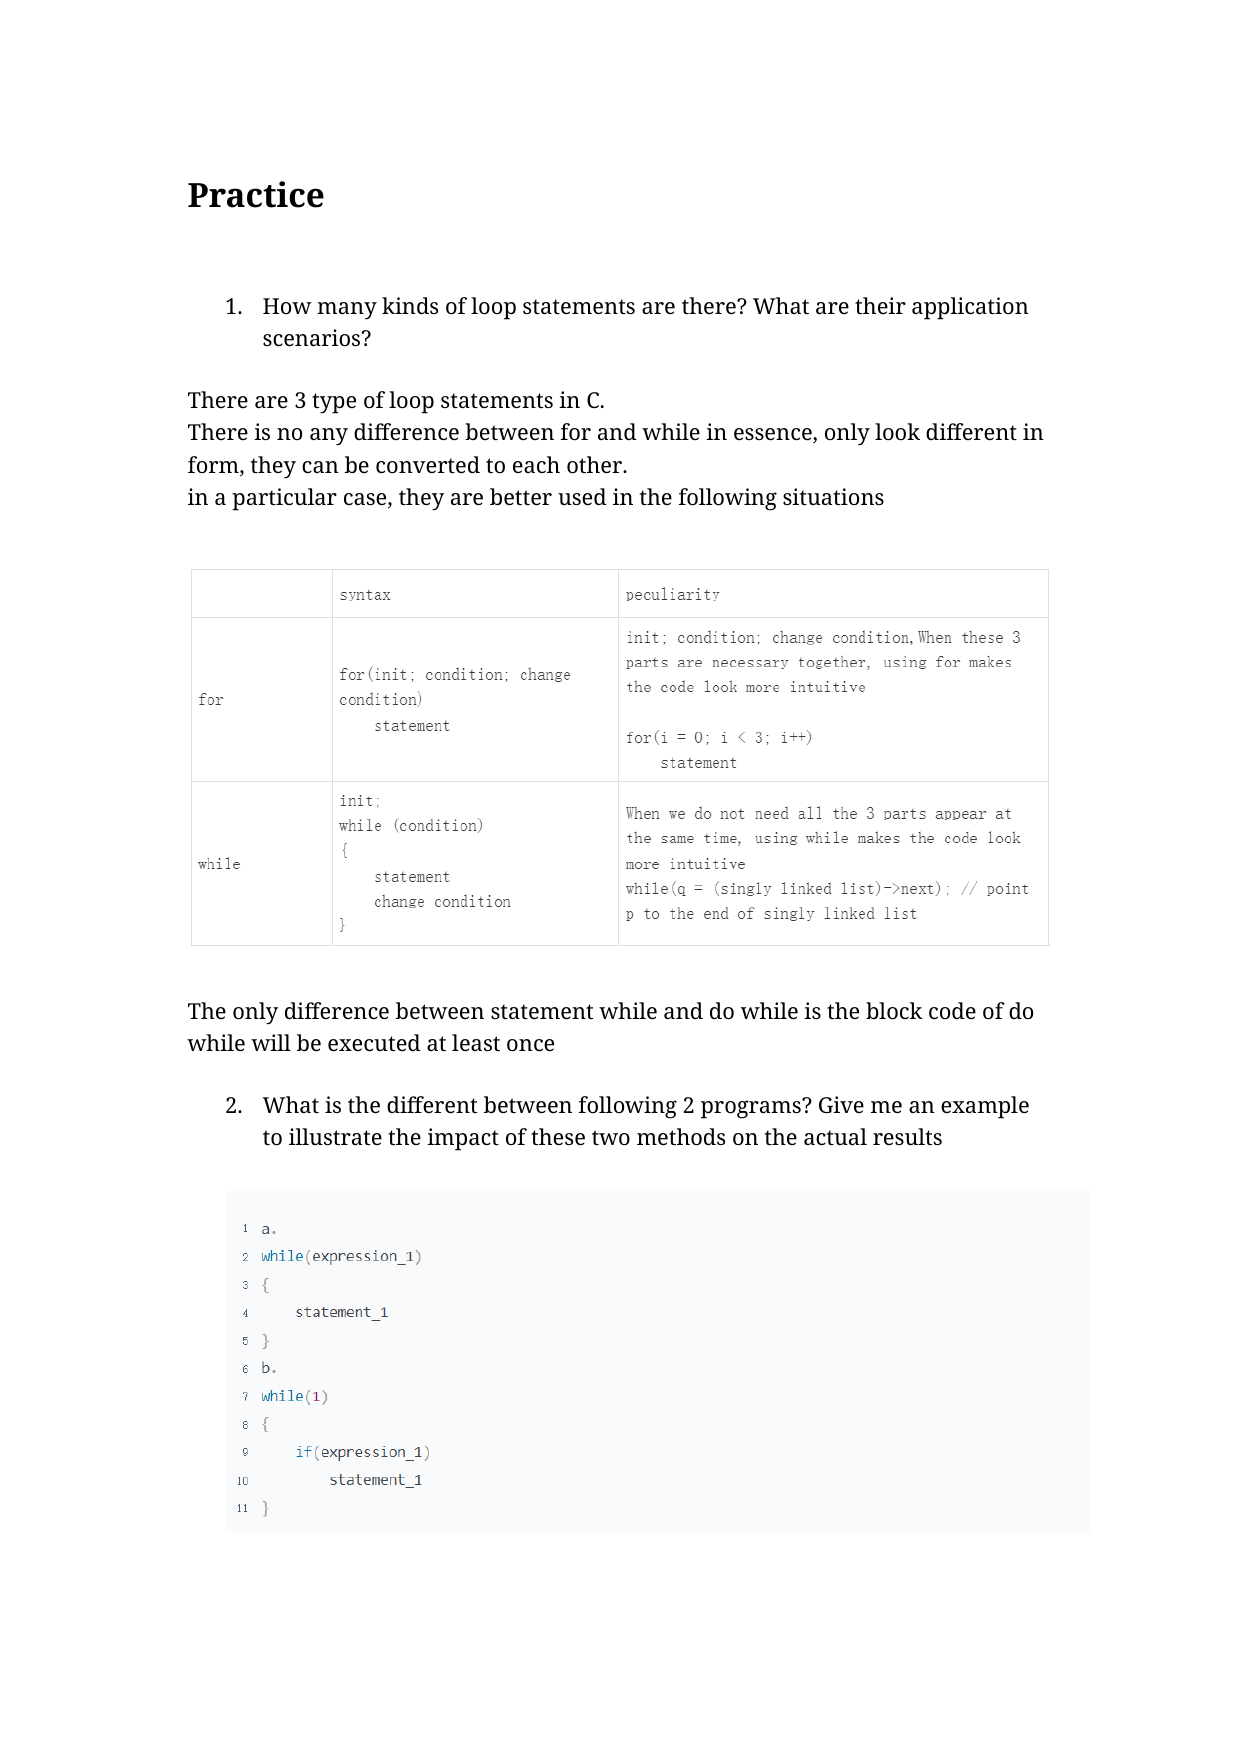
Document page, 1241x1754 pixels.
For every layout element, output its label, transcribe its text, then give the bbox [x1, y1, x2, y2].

text in a particular case, they are better used in the following situations [187, 481, 1053, 513]
subtitle Practice [187, 162, 1053, 227]
text The only difference between statement while and do while is the block code of do while will be executed at least once [187, 994, 1053, 1059]
list What is the different between following 2 programs? Give me an example to illustrate the impact of these two methods on the actual results [225, 1088, 1053, 1153]
text There is no any difference between for and while in essence, only look different in form, they can be converted to each other. [187, 416, 1053, 481]
text There are 3 type of loop statements in C. [187, 383, 1053, 416]
picture [225, 1191, 1091, 1532]
list How many kinds of loop statements are there? What are their application scenarios? [225, 289, 1053, 354]
picture [187, 557, 1053, 951]
